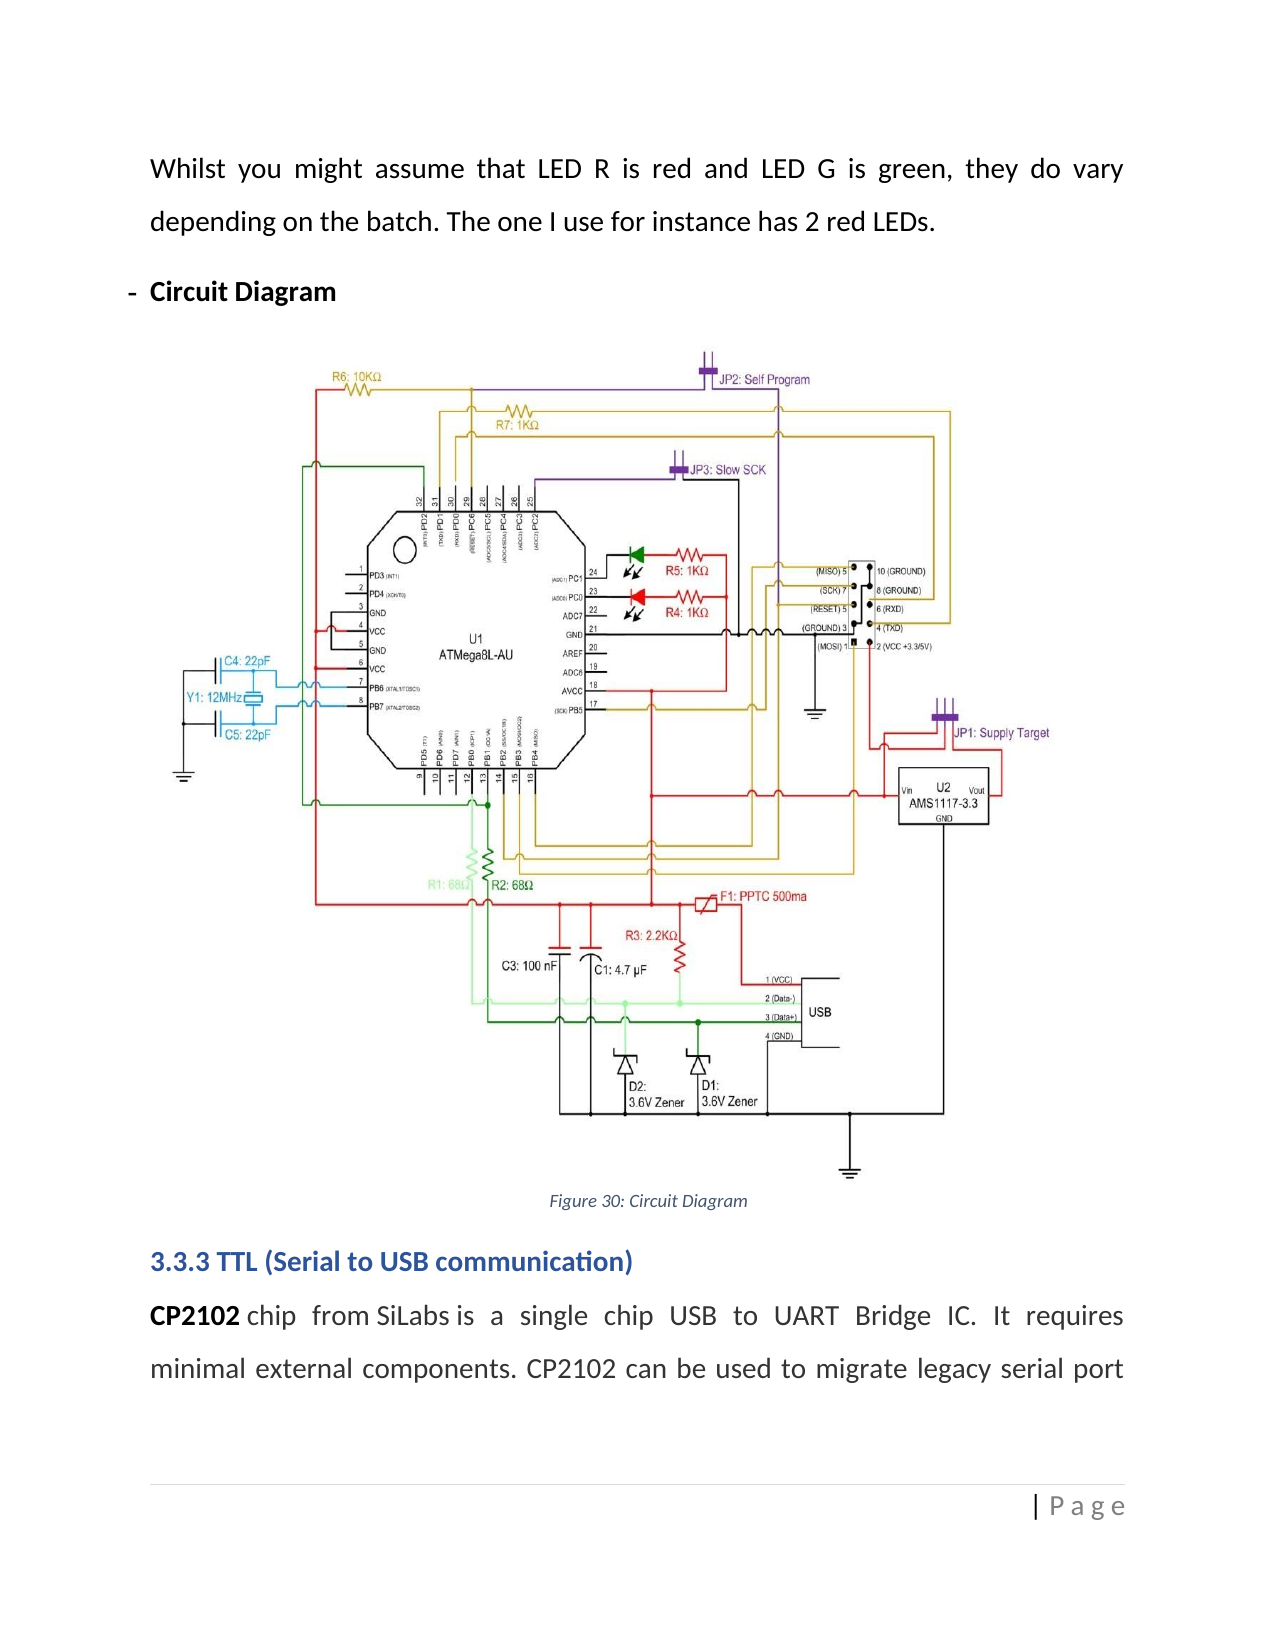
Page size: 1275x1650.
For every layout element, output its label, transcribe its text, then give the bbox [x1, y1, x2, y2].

picture [137, 331, 1113, 1198]
list Circuit Diagram [127, 273, 1125, 309]
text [150, 1297, 1125, 1386]
text Whilst you might assume that LED R is red and LED G is green, they do vary depending on the batch. The one I use for instance has 2 red LEDs. [150, 150, 1125, 239]
